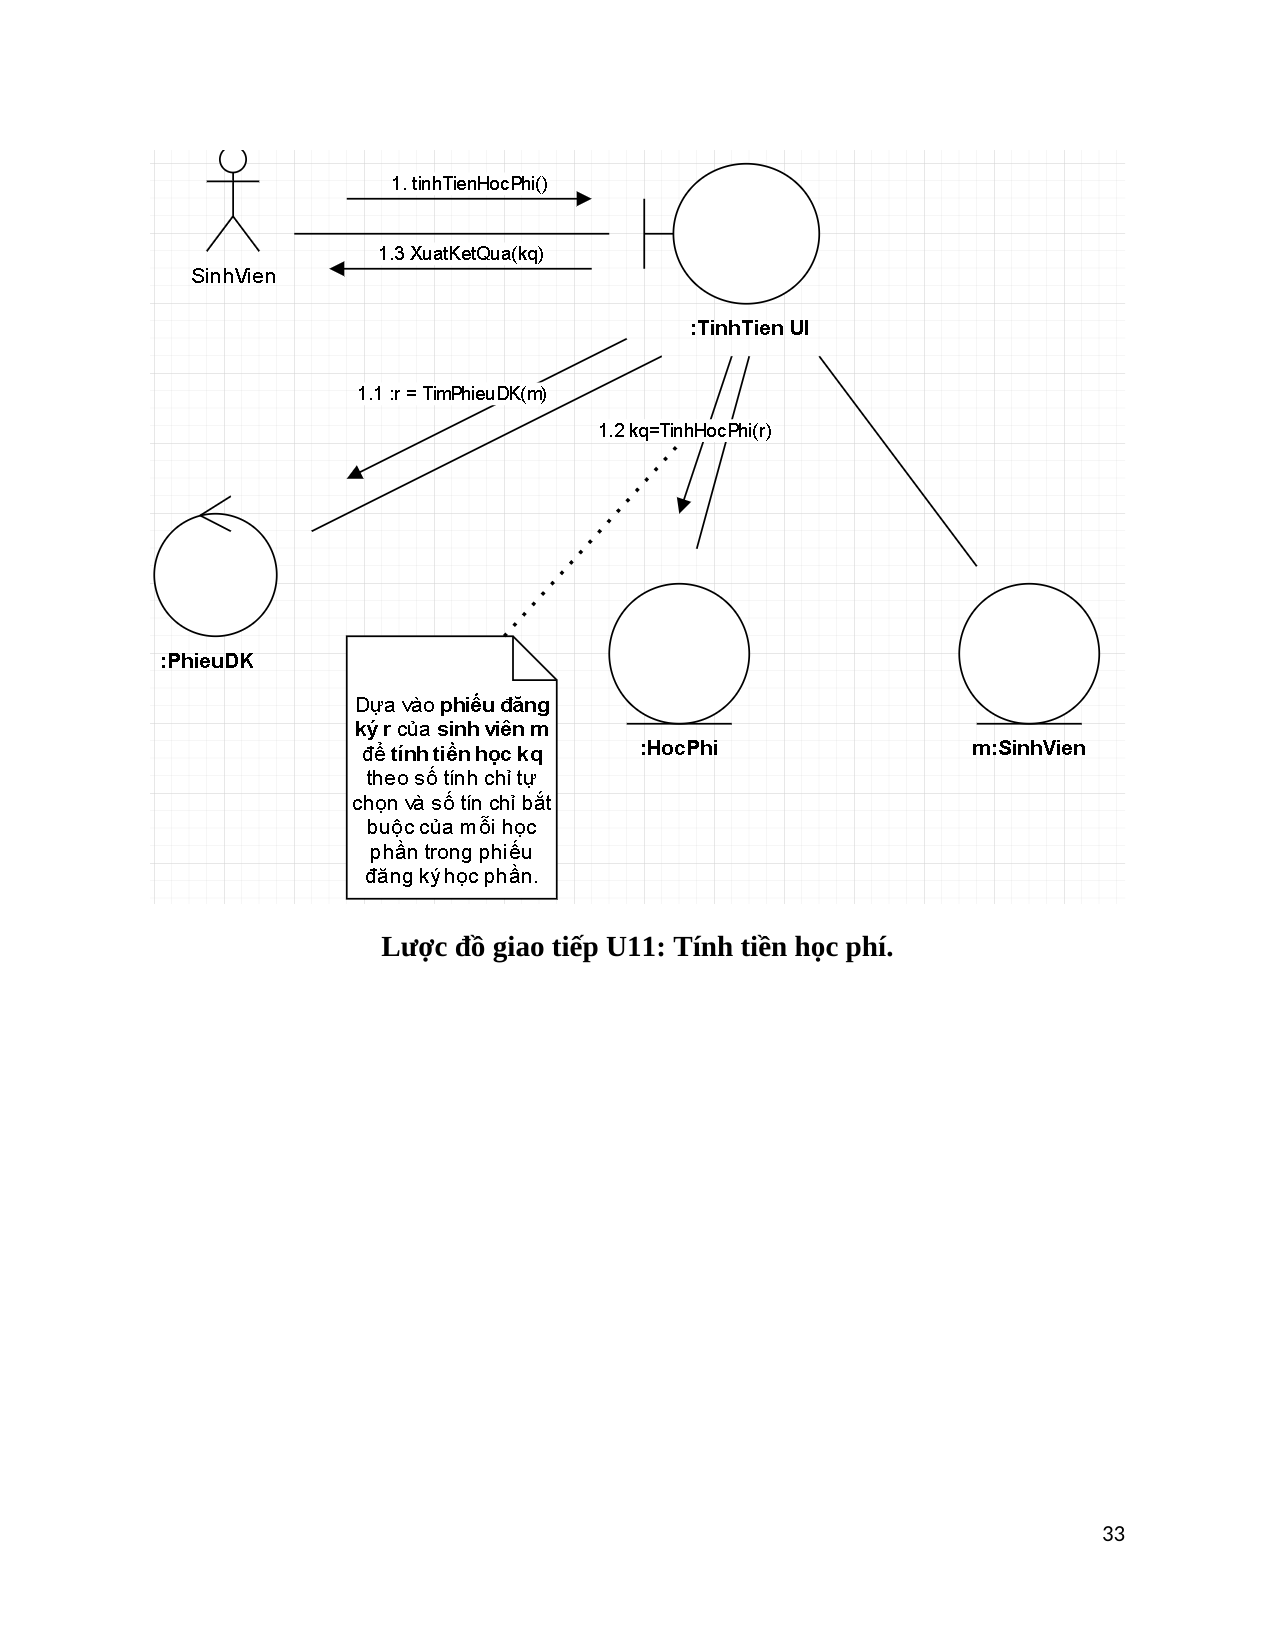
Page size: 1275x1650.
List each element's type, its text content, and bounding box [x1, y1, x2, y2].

text Lược đồ giao tiếp U11: Tính tiền học phí. [150, 929, 1125, 963]
picture [150, 150, 1125, 904]
